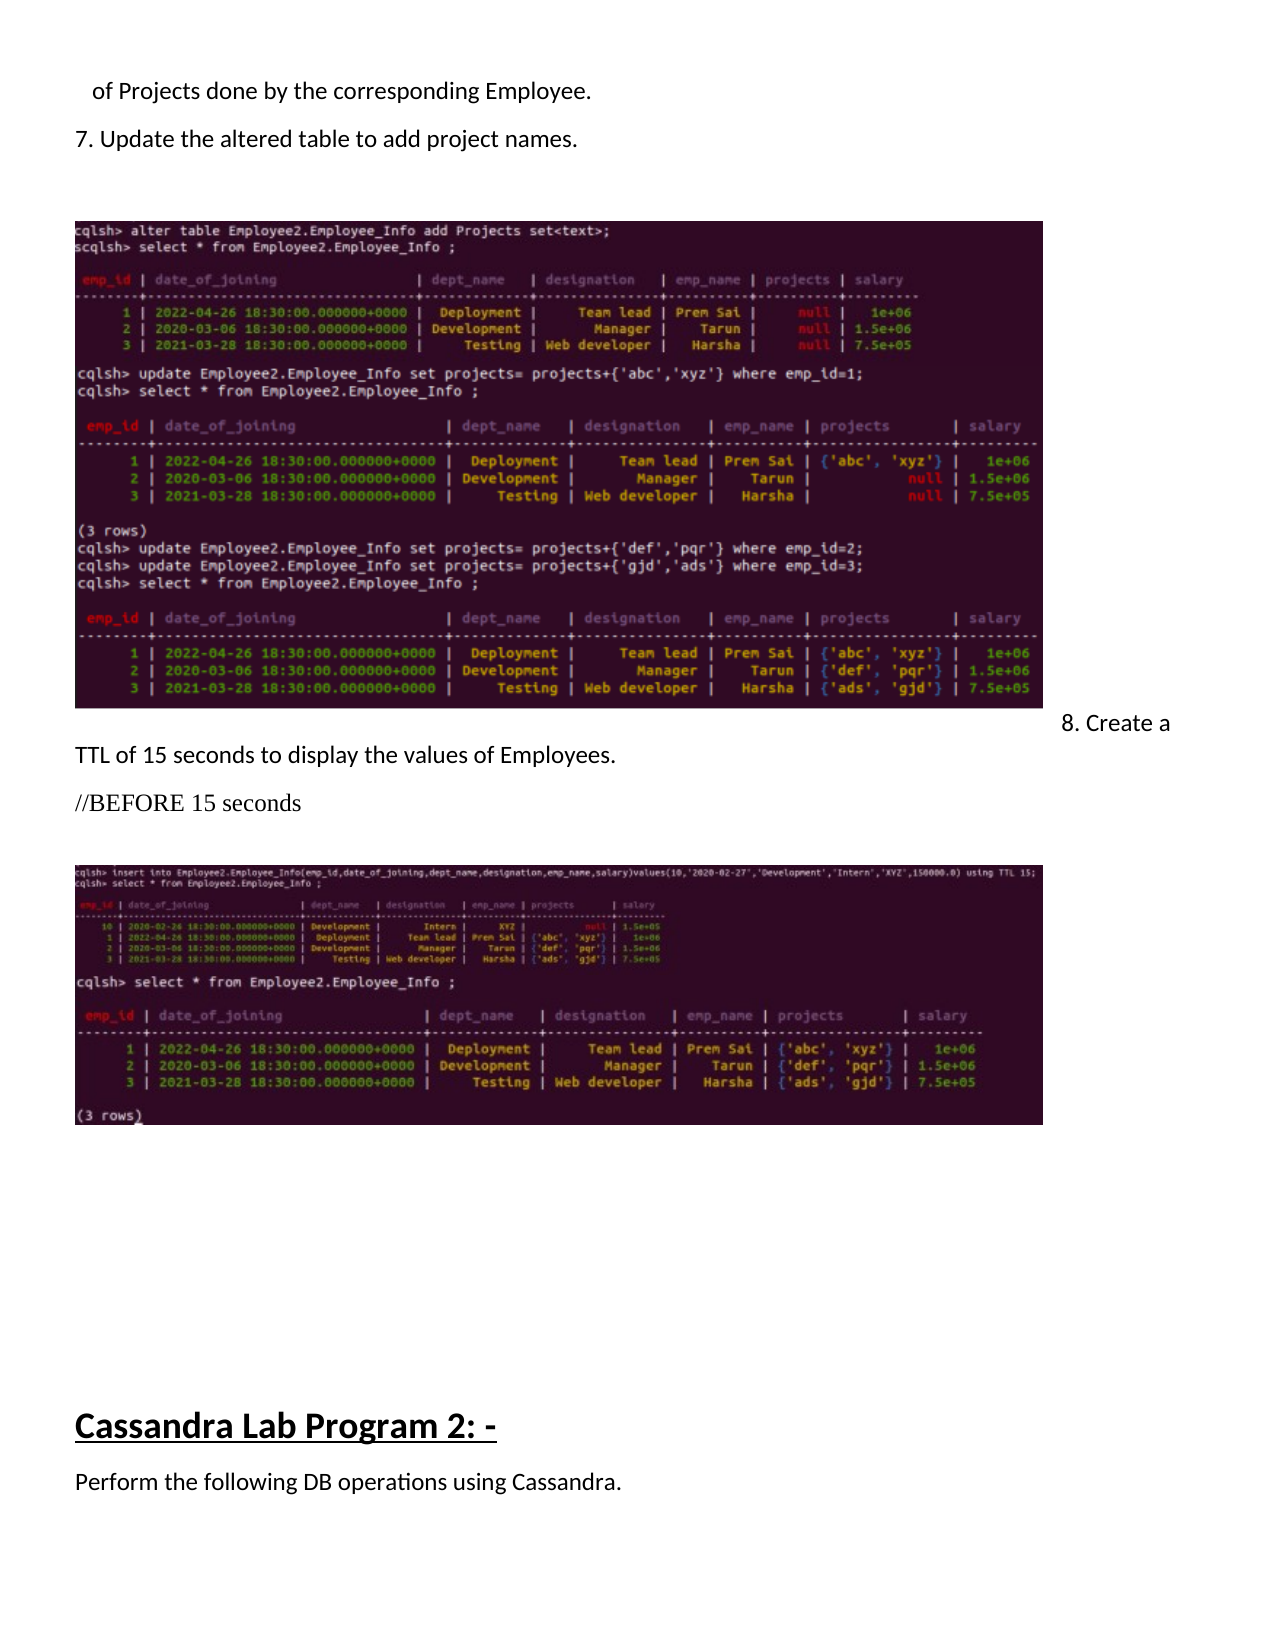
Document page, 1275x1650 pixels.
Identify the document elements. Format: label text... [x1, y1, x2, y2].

text Cassandra Lab Program 2: - [75, 1402, 1200, 1447]
text of Projects done by the corresponding Employee. [75, 75, 1200, 106]
text 8. Create a TTL of 15 seconds to display the values of Employees. [75, 707, 1200, 770]
text 7. Update the altered table to add project names. [75, 124, 1200, 154]
text Perform the following DB operations using Cassandra. [75, 1466, 1200, 1497]
text //BEFORE 15 seconds [75, 788, 1200, 817]
picture [75, 221, 1043, 710]
picture [75, 865, 1043, 1125]
